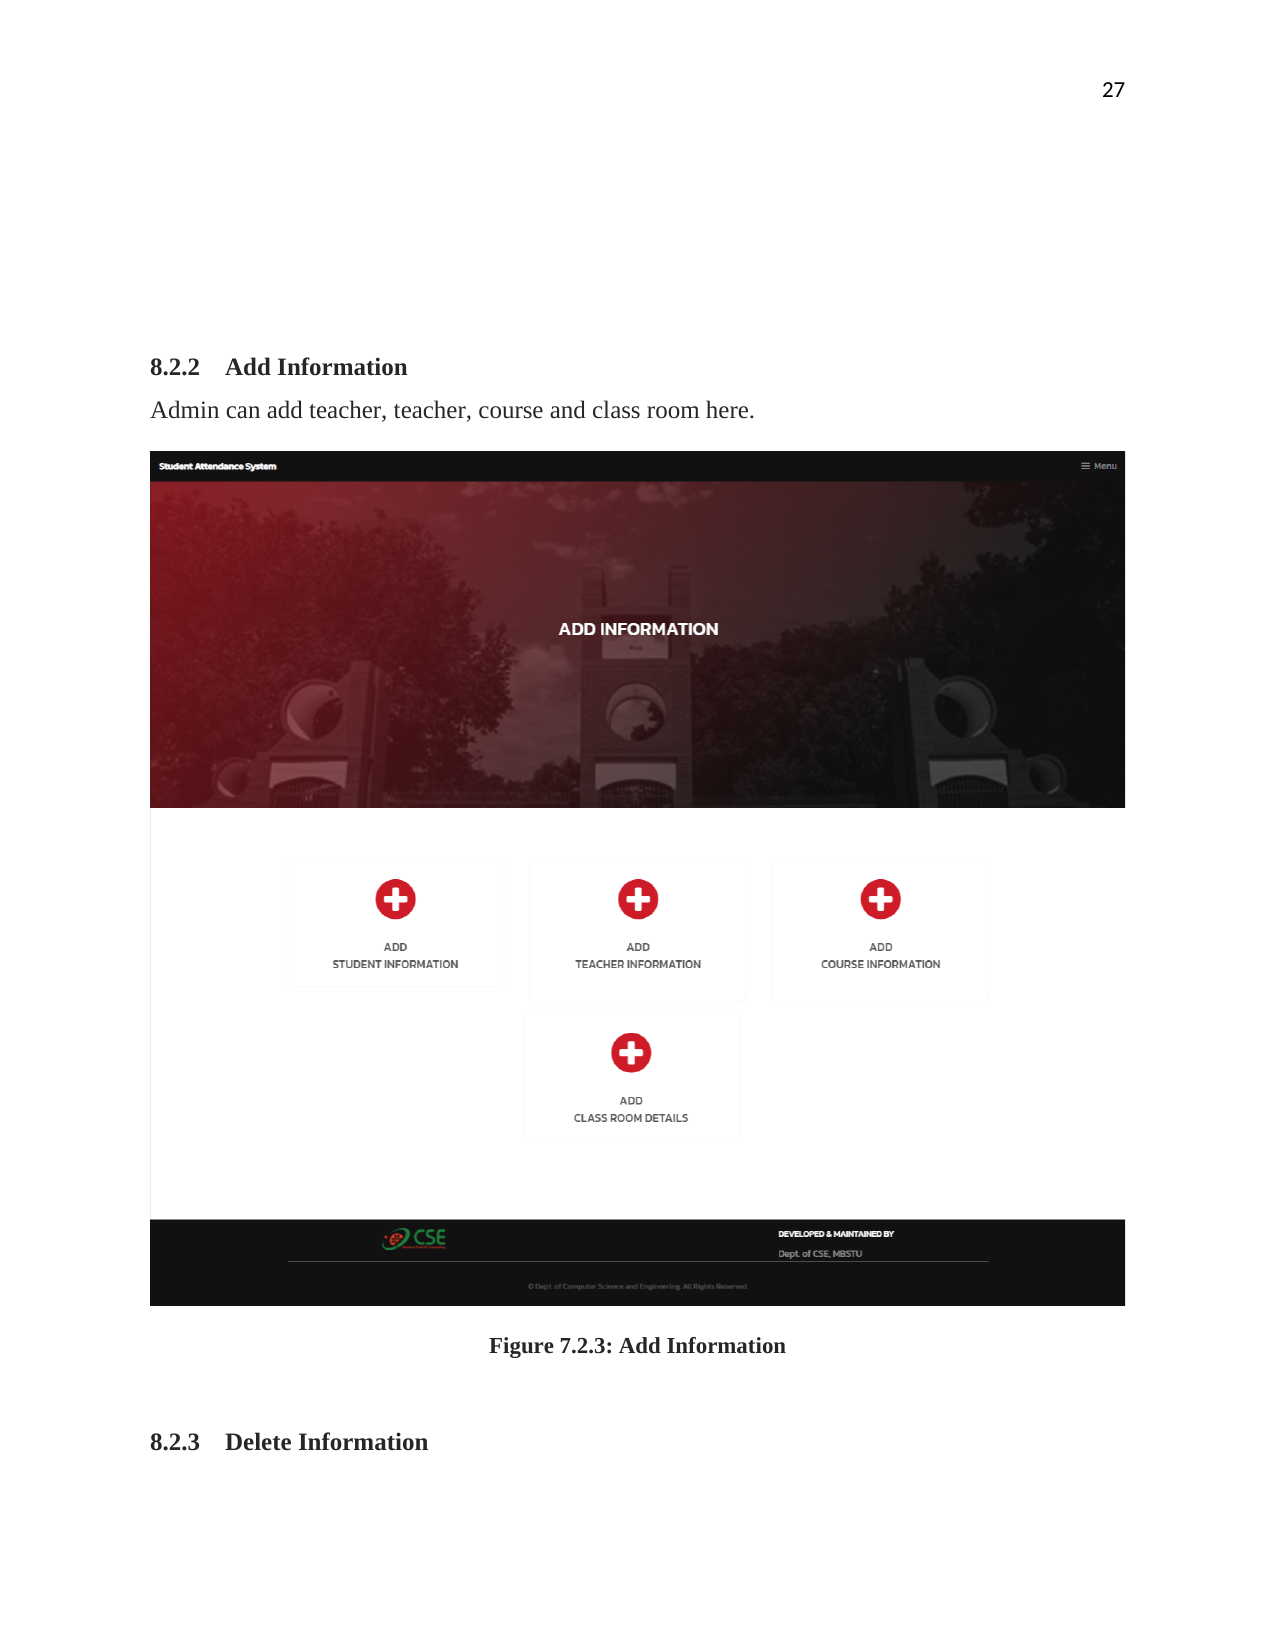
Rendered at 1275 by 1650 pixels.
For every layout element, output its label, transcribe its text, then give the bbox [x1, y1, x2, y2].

picture [150, 451, 1125, 1306]
subtitle Add Information [150, 352, 1125, 381]
subtitle Figure 7.2.3: Add Information [150, 1332, 1125, 1359]
subtitle Delete Information [150, 1427, 1125, 1456]
text Admin can add teacher, teacher, course and class room here. [150, 396, 1125, 424]
